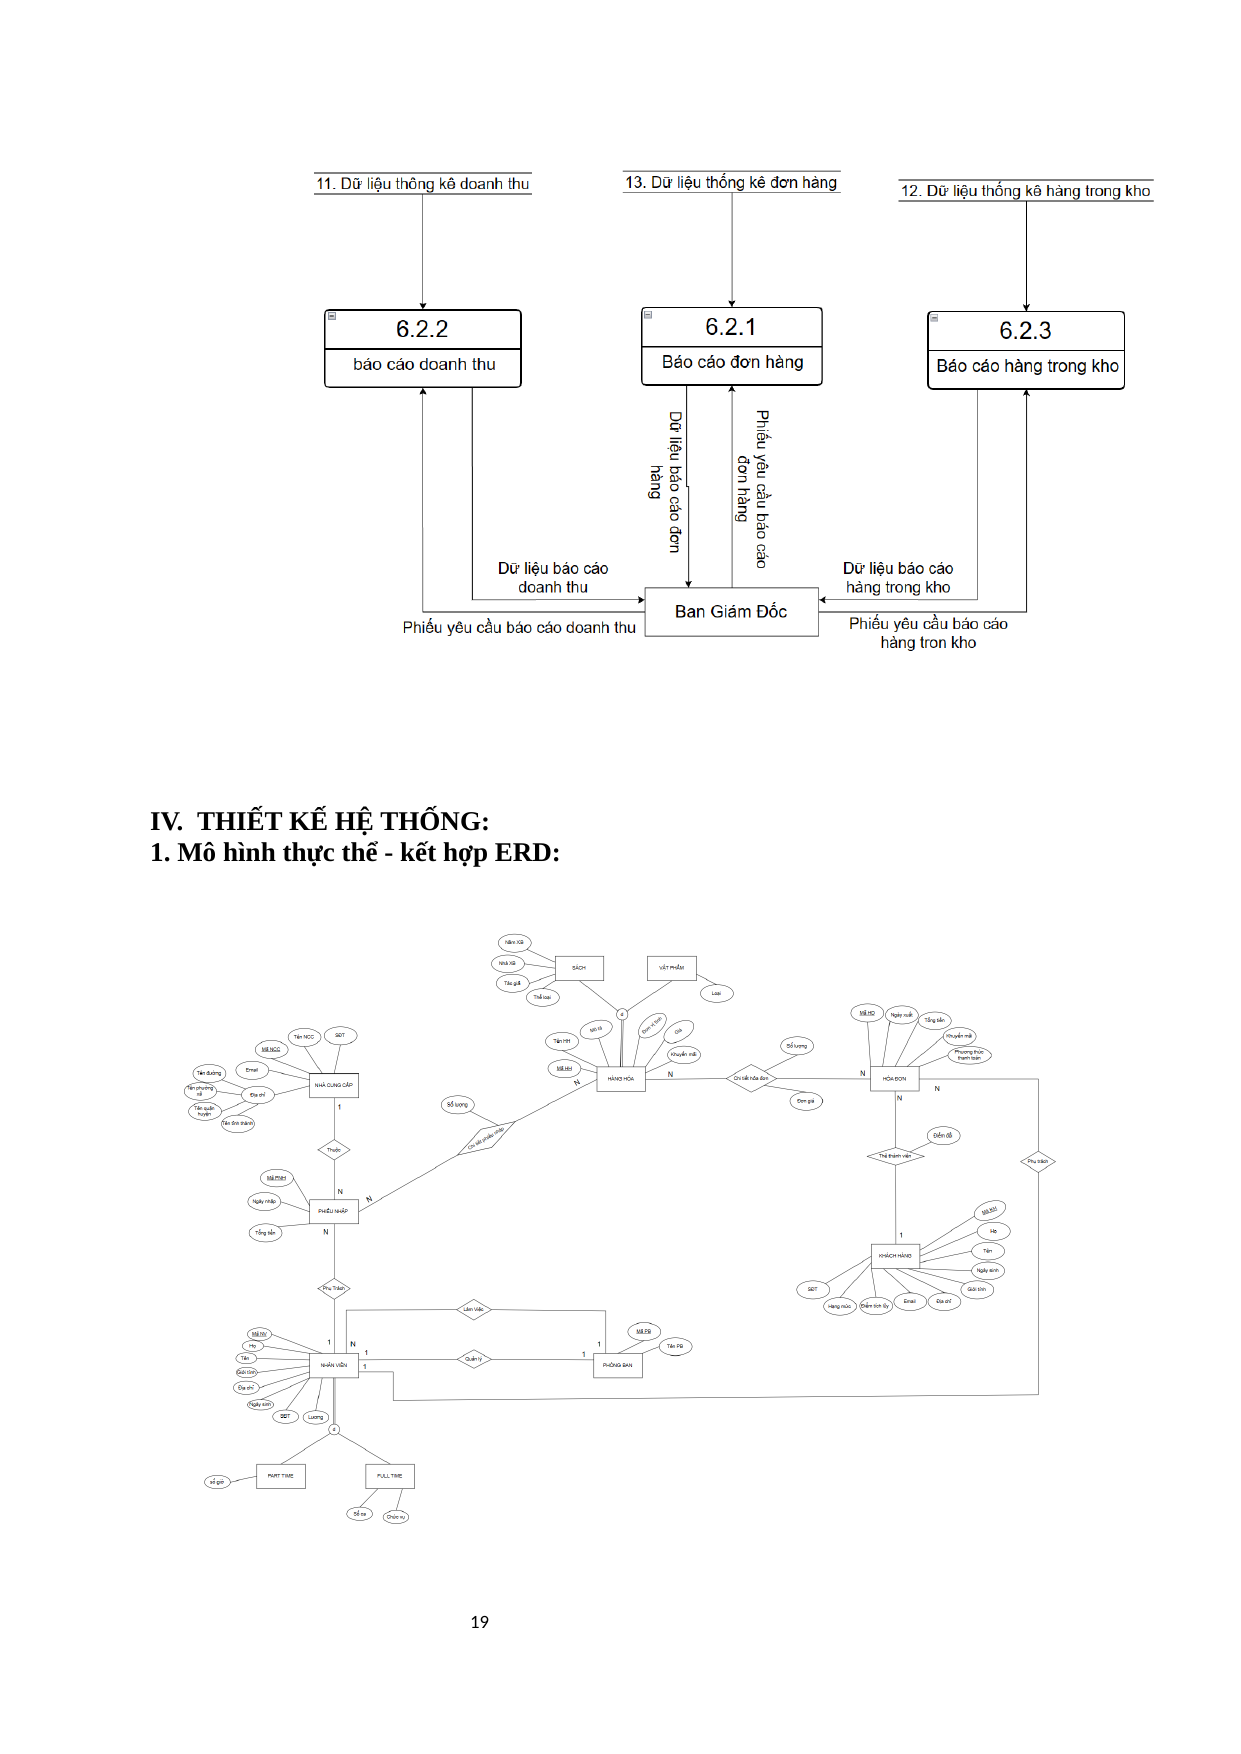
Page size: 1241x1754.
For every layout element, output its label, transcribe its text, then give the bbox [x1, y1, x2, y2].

picture [268, 150, 1193, 686]
subtitle Mô hình thực thể - kết hợp ERD: [150, 836, 1090, 867]
subtitle THIẾT KẾ HỆ THỐNG: [150, 805, 1090, 836]
picture [150, 917, 1091, 1543]
